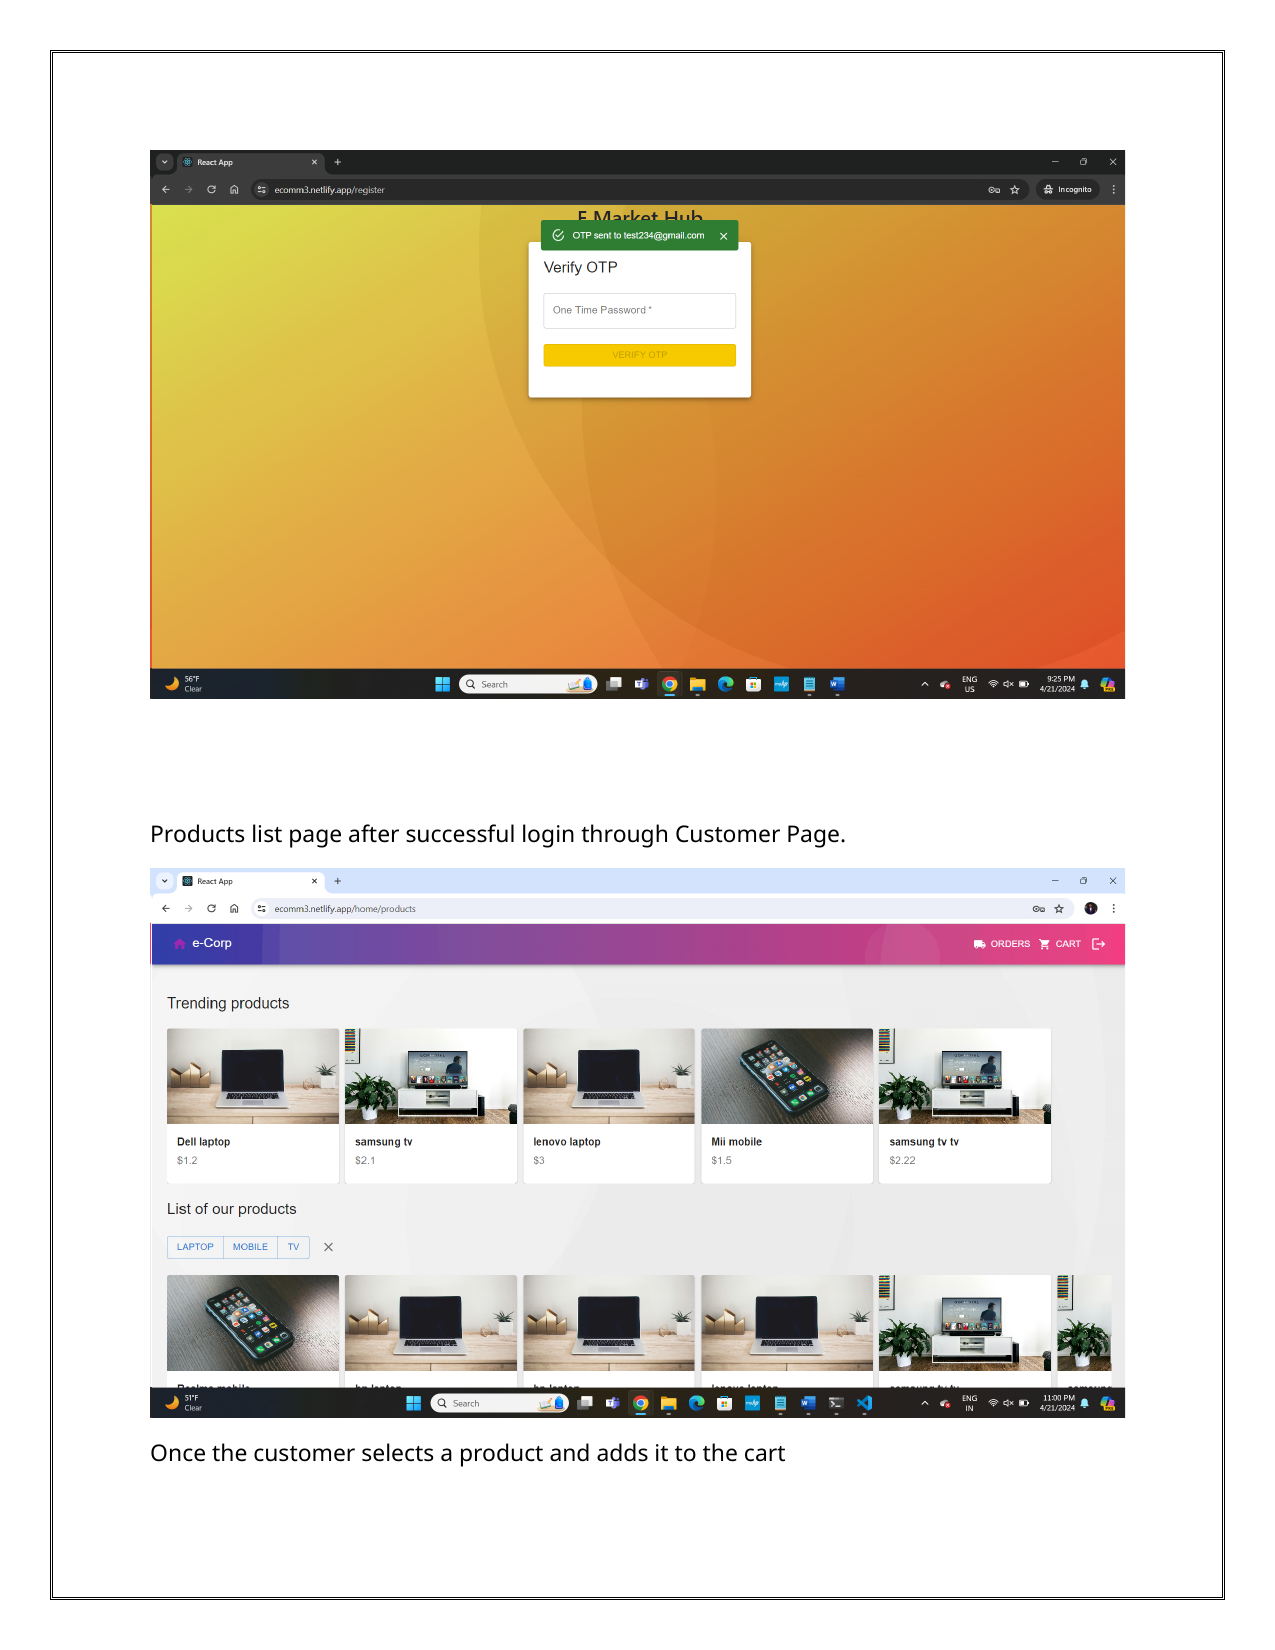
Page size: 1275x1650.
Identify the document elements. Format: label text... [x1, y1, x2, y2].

picture [150, 150, 1125, 699]
text Once the customer selects a product and adds it to the cart [150, 1436, 1125, 1468]
text Products list page after successful login through Customer Page. [150, 818, 1125, 850]
picture [150, 868, 1125, 1418]
